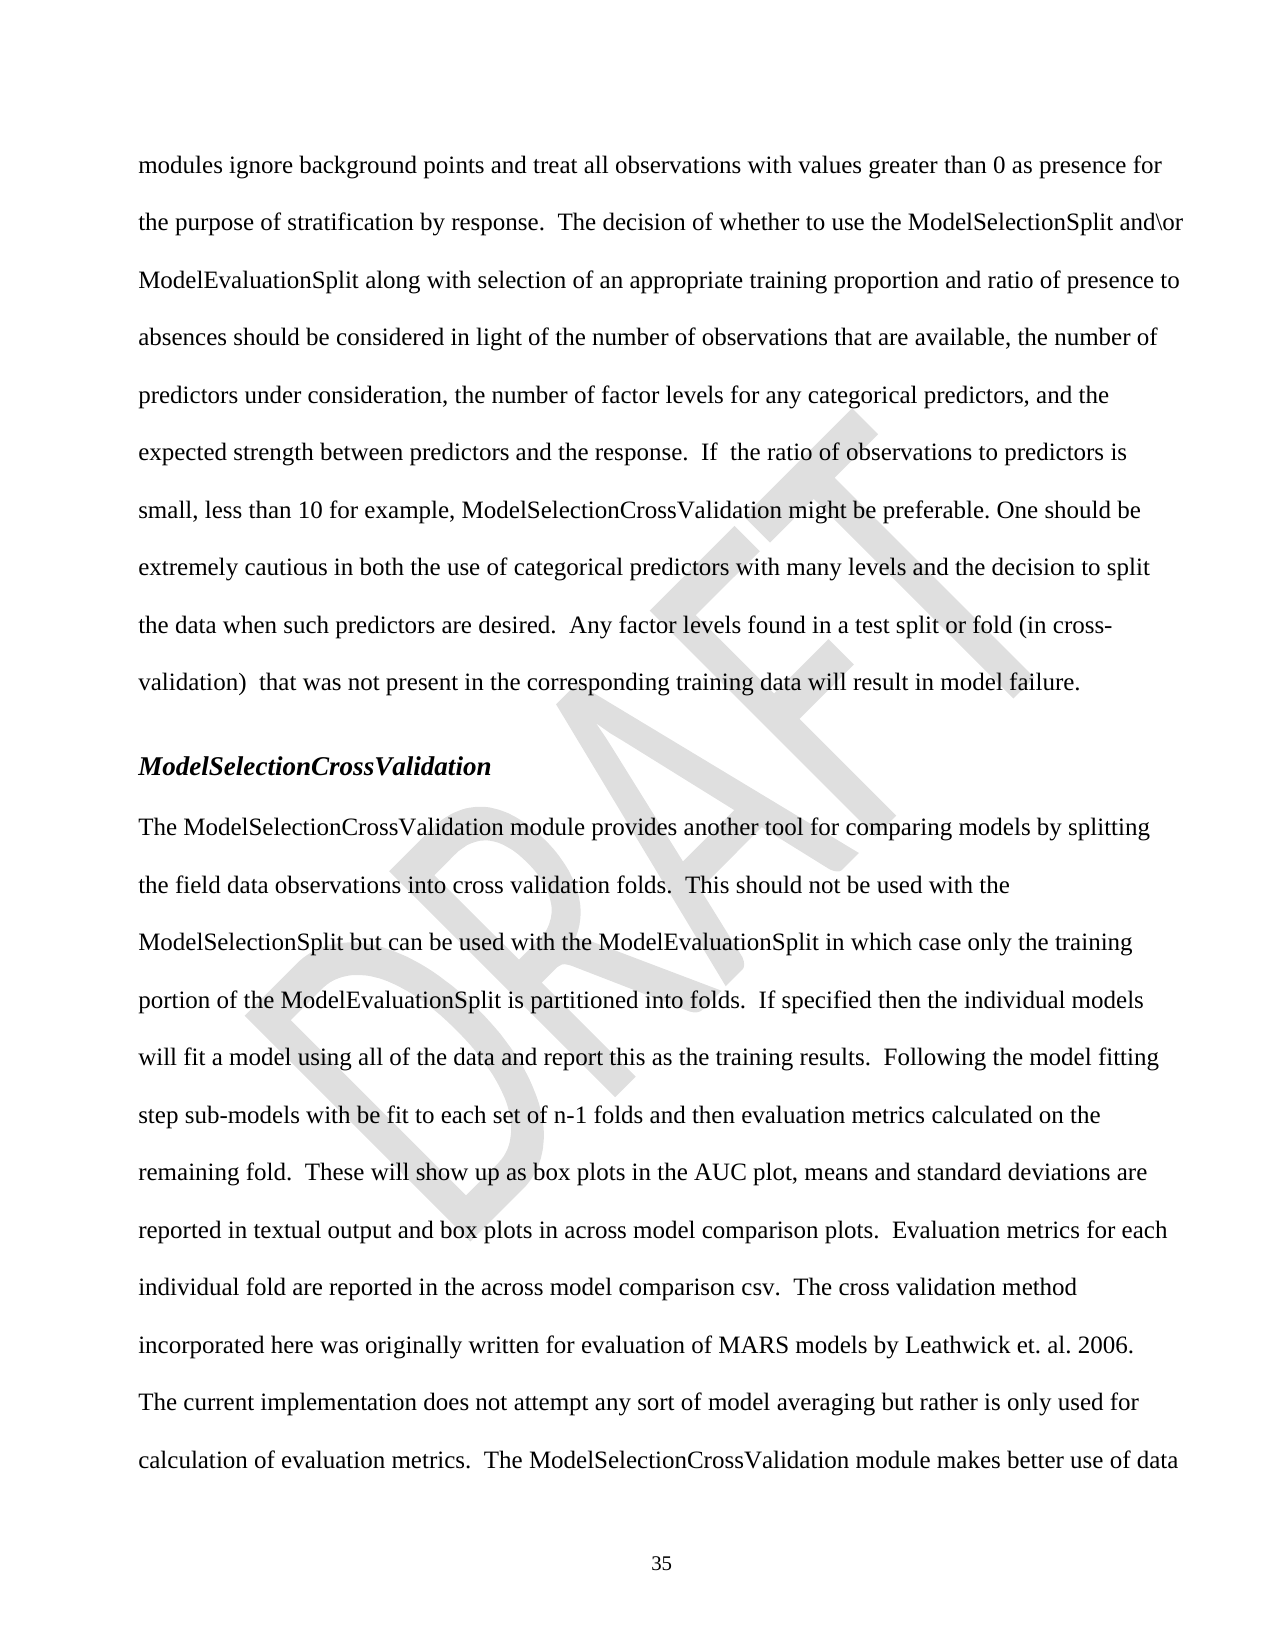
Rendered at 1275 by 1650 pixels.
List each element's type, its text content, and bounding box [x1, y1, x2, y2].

subtitle ModelSelectionCrossValidation [138, 750, 1185, 781]
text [138, 150, 1185, 696]
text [138, 812, 1185, 1473]
